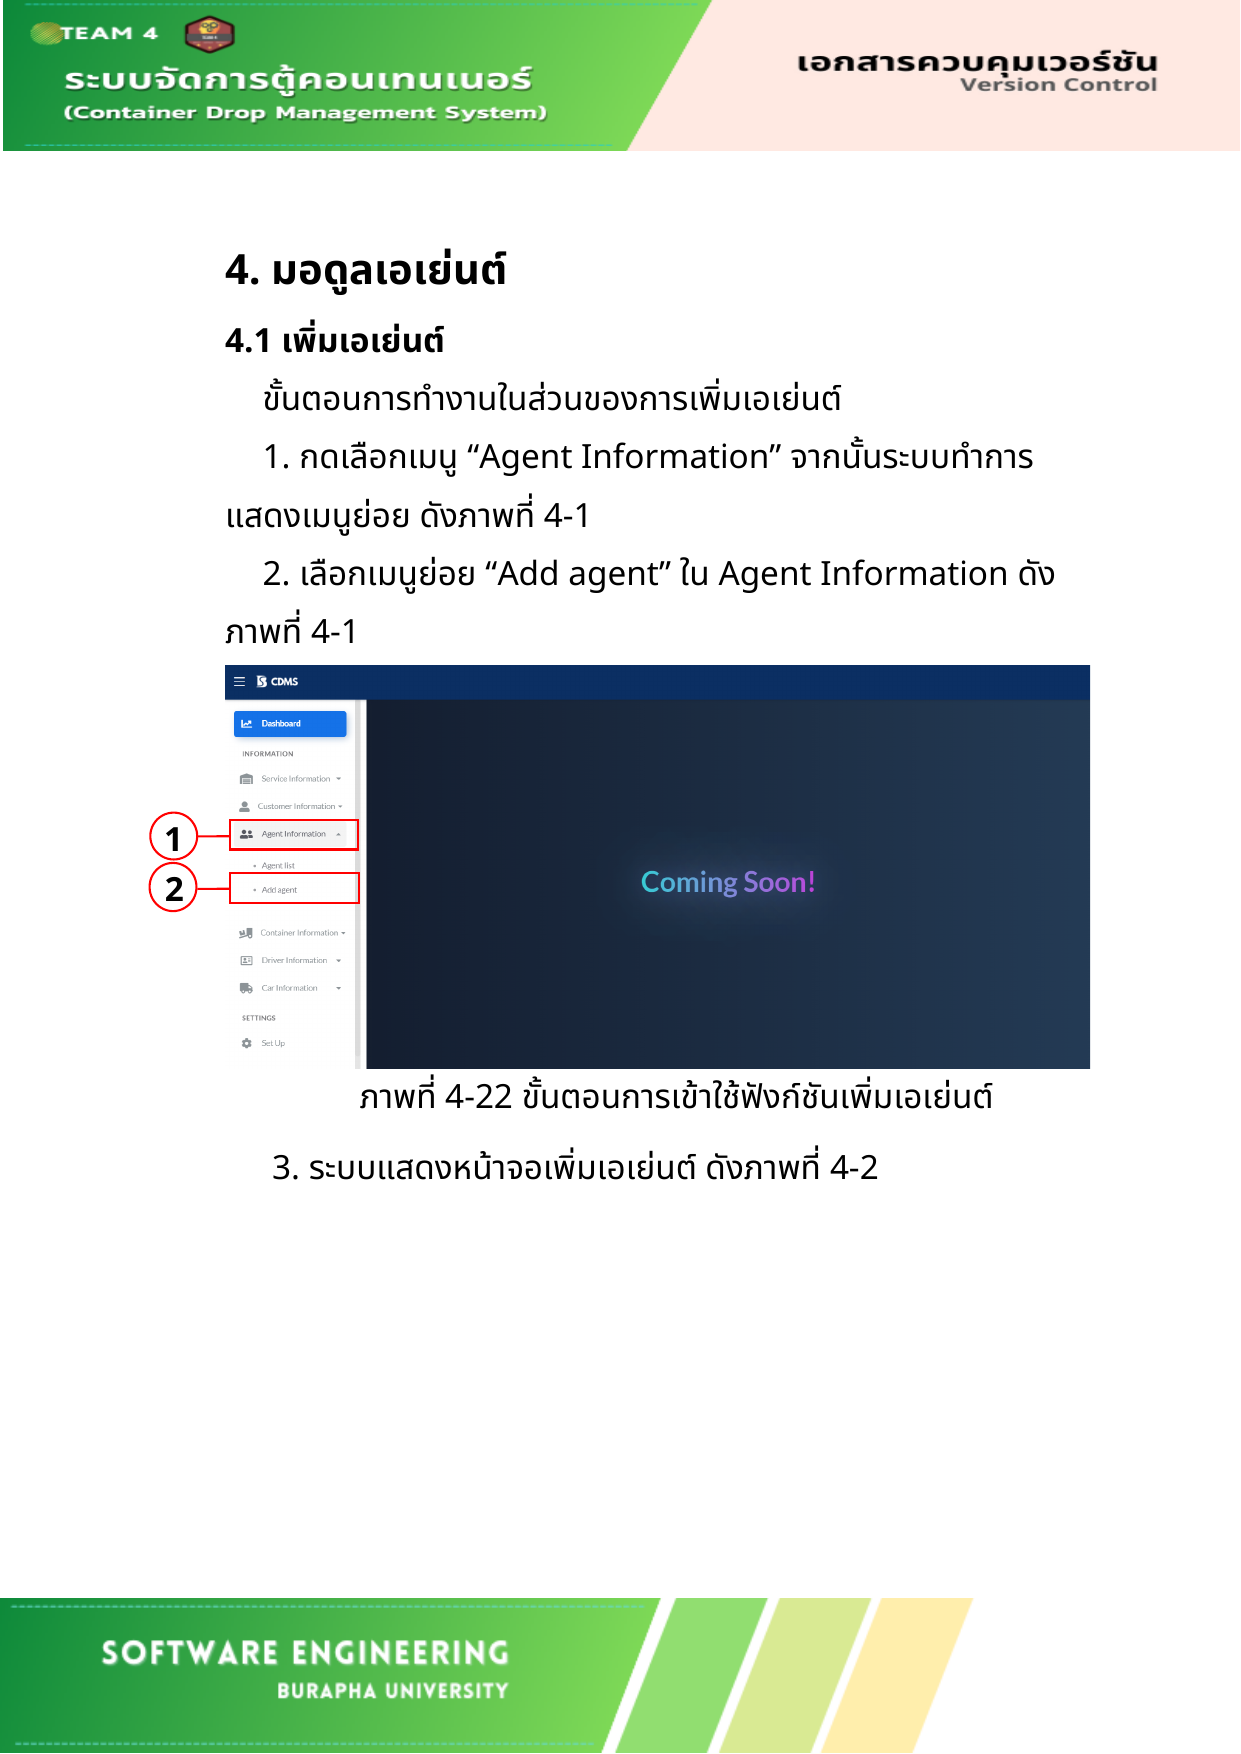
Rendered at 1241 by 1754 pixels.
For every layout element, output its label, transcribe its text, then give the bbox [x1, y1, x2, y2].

picture [225, 665, 1091, 1069]
text 1. กดเลือกเมนู “Agent Information” จากนั้นระบบทำการแสดงเมนูย่อย ดังภาพที่ 4-1 [225, 433, 1090, 542]
picture [3, 0, 1241, 151]
subtitle 4. มอดูลเอเย่นต์ [225, 240, 1090, 303]
subtitle 4.1 เพิ่มเอเย่นต์ [225, 317, 1090, 368]
picture [231, 821, 357, 848]
picture [0, 1598, 1238, 1753]
text 3. ระบบแสดงหน้าจอเพิ่มเอเย่นต์ ดังภาพที่ 4-2 [225, 1144, 1090, 1194]
text 2. เลือกเมนูย่อย “Add agent” ใน Agent Information ดังภาพที่ 4-1 [225, 549, 1090, 658]
text ขั้นตอนการทำงานในส่วนของการเพิ่มเอเย่นต์ [225, 375, 1090, 426]
picture [231, 874, 358, 902]
